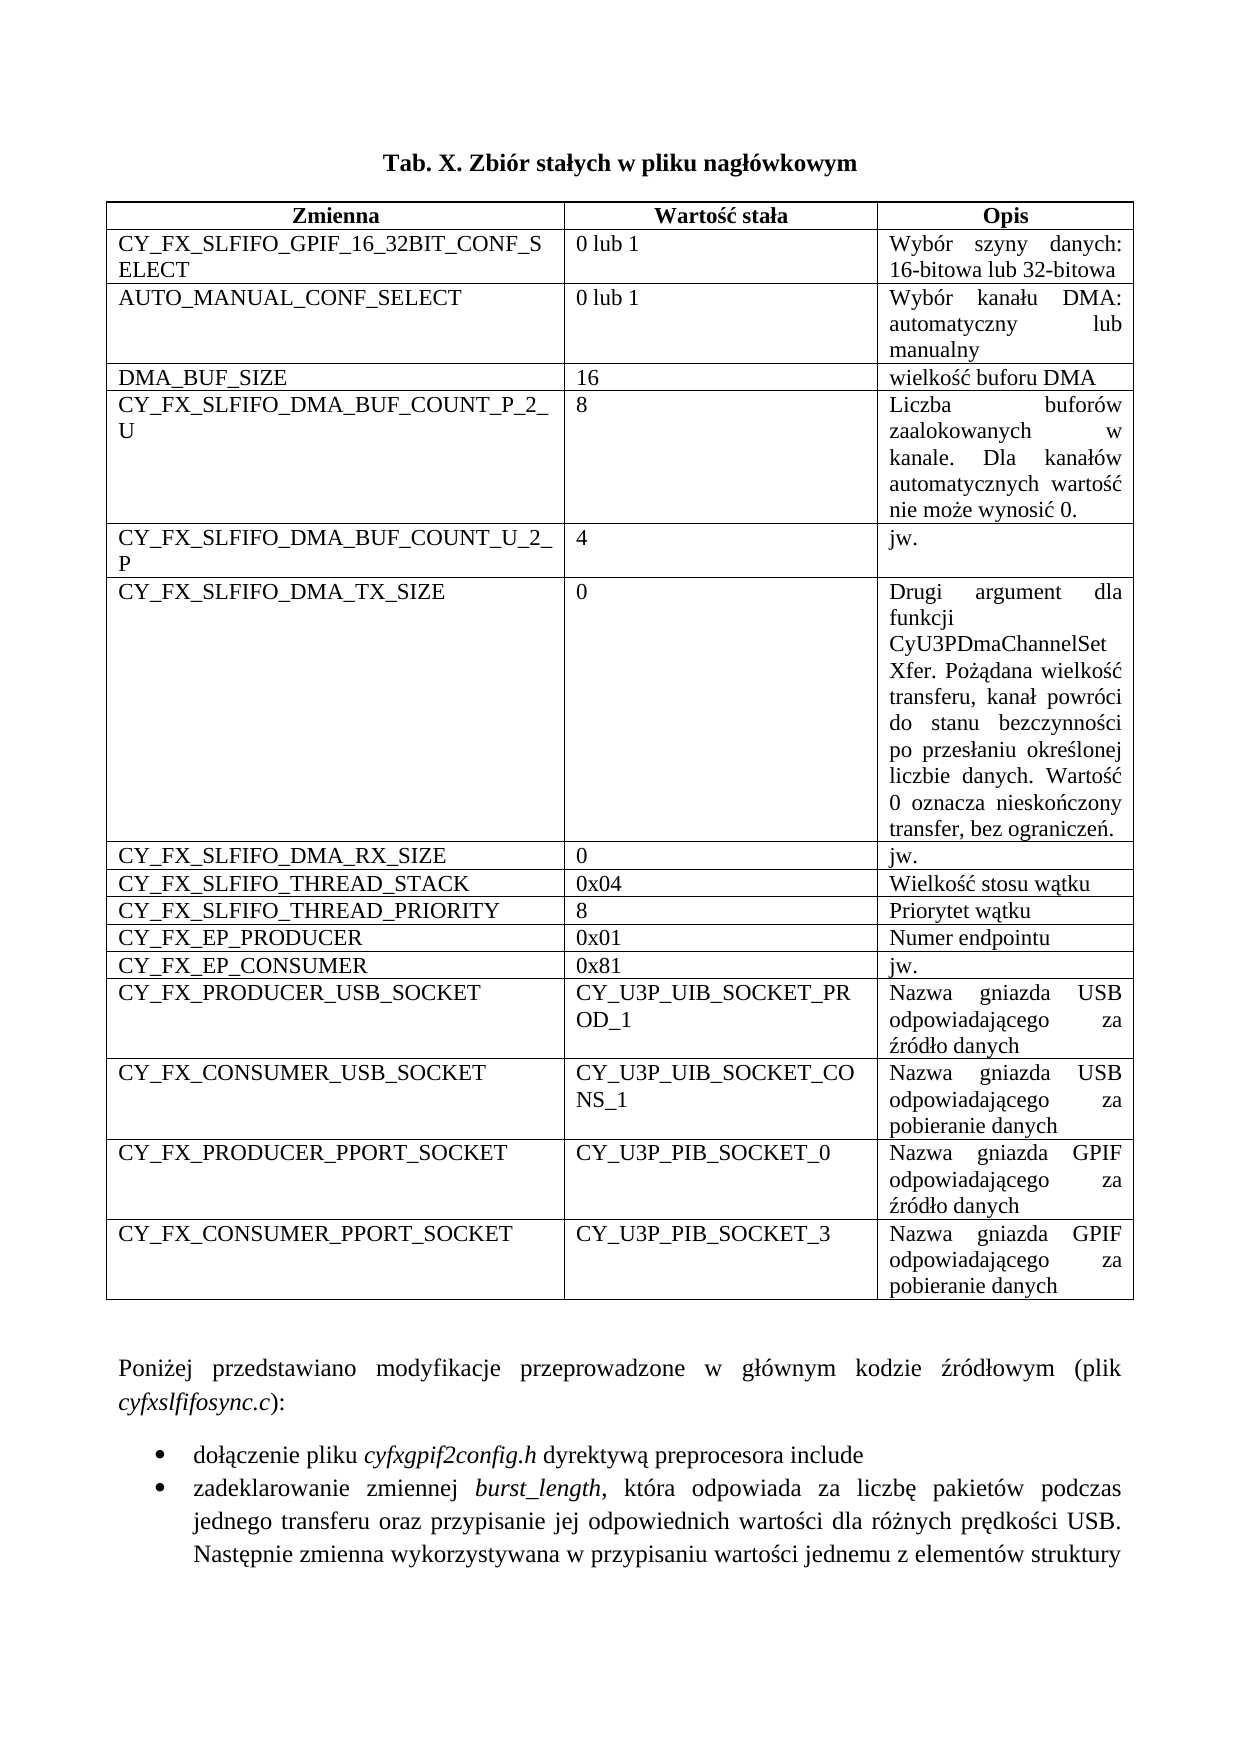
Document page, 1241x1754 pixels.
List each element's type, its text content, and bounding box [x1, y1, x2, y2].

table_cell 0 [565, 578, 877, 841]
table_cell CY_FX_CONSUMER_PPORT_SOCKET [107, 1220, 564, 1299]
table_cell 16 [565, 364, 877, 390]
table_cell Nazwa gniazda USB odpowiadającego za źródło danych [878, 979, 1133, 1058]
table_cell DMA_BUF_SIZE [107, 364, 564, 390]
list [156, 1473, 1122, 1568]
table_cell 8 [565, 897, 877, 923]
text Poniżej przedstawiano modyfikacje przeprowadzone w głównym kodzie źródłowym (plik cyfxslfifosync.c): [118, 1353, 1122, 1415]
table_cell 8 [565, 391, 877, 523]
table_cell CY_FX_EP_PRODUCER [107, 925, 564, 951]
table_cell Liczba buforów zaalokowanych w kanale. Dla kanałów automatycznych wartość nie może wynosić 0. [878, 391, 1133, 523]
table_cell CY_U3P_PIB_SOCKET_3 [565, 1220, 877, 1299]
table_cell Wybór szyny danych: 16-bitowa lub 32-bitowa [878, 230, 1133, 283]
table_cell AUTO_MANUAL_CONF_SELECT [107, 284, 564, 363]
table_cell CY_U3P_UIB_SOCKET_CONS_1 [565, 1059, 877, 1138]
list dołączenie pliku cyfxgpif2config.h dyrektywą preprocesora include [156, 1440, 1122, 1469]
table_cell 0 [565, 842, 877, 869]
table_cell 4 [565, 524, 877, 577]
table_cell 0 lub 1 [565, 230, 877, 283]
table_cell CY_FX_SLFIFO_DMA_BUF_COUNT_U_2_P [107, 524, 564, 577]
table_cell Numer endpointu [878, 925, 1133, 951]
table_cell jw. [878, 952, 1133, 978]
table_cell CY_FX_PRODUCER_USB_SOCKET [107, 979, 564, 1058]
table_cell CY_U3P_PIB_SOCKET_0 [565, 1140, 877, 1218]
table_cell 0x04 [565, 870, 877, 896]
table_cell Drugi argument dla funkcji CyU3PDmaChannelSetXfer. Pożądana wielkość transferu, kanał powróci do stanu bezczynności po przesłaniu określonej liczbie danych. Wartość 0 oznacza nieskończony transfer, bez ograniczeń. [878, 578, 1133, 841]
table_header Wartość stała [565, 203, 877, 229]
table_cell CY_FX_CONSUMER_USB_SOCKET [107, 1059, 564, 1138]
table_cell 0x01 [565, 925, 877, 951]
table_cell CY_FX_PRODUCER_PPORT_SOCKET [107, 1140, 564, 1218]
table_cell CY_U3P_UIB_SOCKET_PROD_1 [565, 979, 877, 1058]
table_cell 0x81 [565, 952, 877, 978]
table_cell CY_FX_SLFIFO_DMA_RX_SIZE [107, 842, 564, 869]
table_cell wielkość buforu DMA [878, 364, 1133, 390]
table_cell CY_FX_SLFIFO_THREAD_PRIORITY [107, 897, 564, 923]
table_cell Nazwa gniazda GPIF odpowiadającego za źródło danych [878, 1140, 1133, 1218]
table_header Opis [878, 203, 1133, 229]
table_cell Wybór kanału DMA: automatyczny lub manualny [878, 284, 1133, 363]
table_cell Nazwa gniazda GPIF odpowiadającego za pobieranie danych [878, 1220, 1133, 1299]
text Tab. X. Zbiór stałych w pliku nagłówkowym [118, 148, 1122, 176]
table_cell jw. [878, 842, 1133, 869]
table_cell Wielkość stosu wątku [878, 870, 1133, 896]
table_cell 0 lub 1 [565, 284, 877, 363]
table_cell jw. [878, 524, 1133, 577]
table_cell Priorytet wątku [878, 897, 1133, 923]
table_cell CY_FX_SLFIFO_DMA_TX_SIZE [107, 578, 564, 841]
table_cell CY_FX_SLFIFO_THREAD_STACK [107, 870, 564, 896]
table_cell CY_FX_SLFIFO_DMA_BUF_COUNT_P_2_U [107, 391, 564, 523]
table_cell Nazwa gniazda USB odpowiadającego za pobieranie danych [878, 1059, 1133, 1138]
table_header Zmienna [107, 203, 564, 229]
table_cell CY_FX_SLFIFO_GPIF_16_32BIT_CONF_SELECT [107, 230, 564, 283]
table_cell CY_FX_EP_CONSUMER [107, 952, 564, 978]
